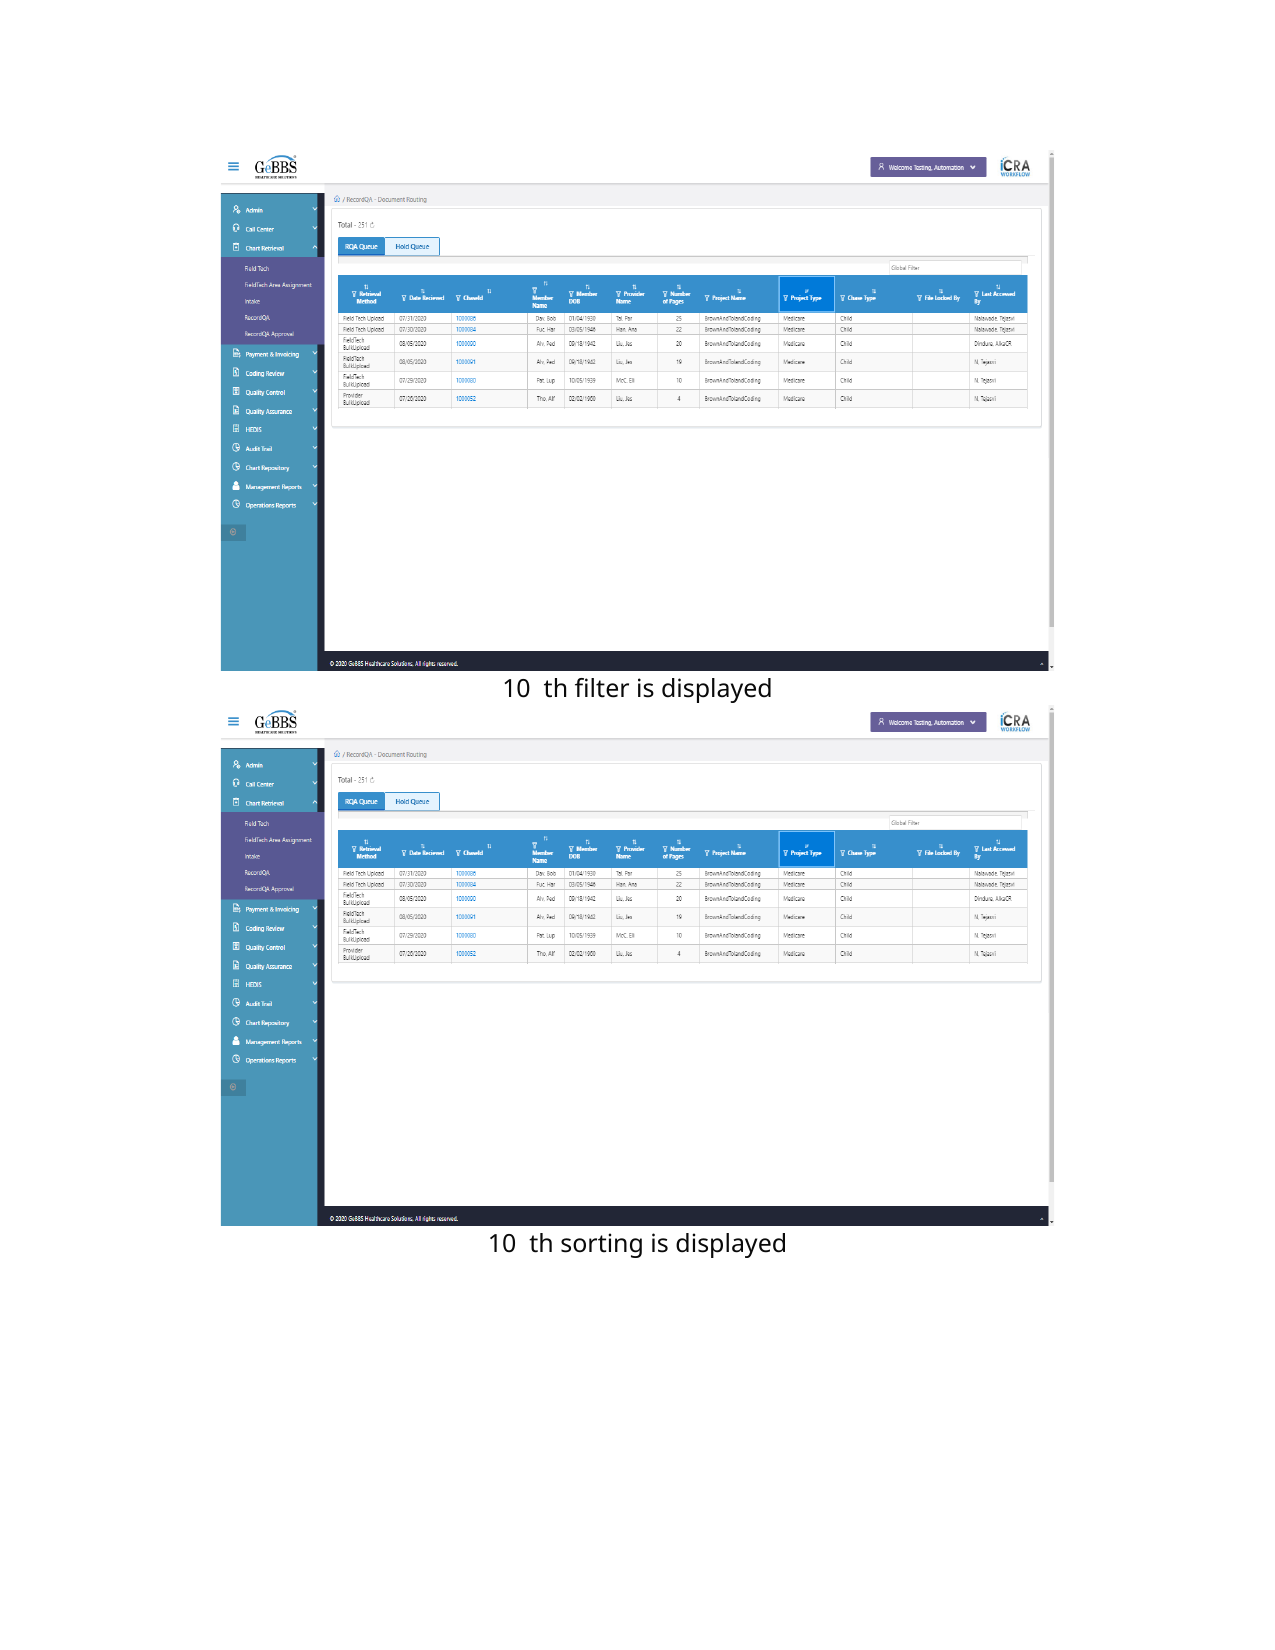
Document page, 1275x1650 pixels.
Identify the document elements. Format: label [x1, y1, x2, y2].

text [150, 150, 1125, 1260]
picture [220, 150, 1055, 671]
picture [220, 705, 1055, 1226]
